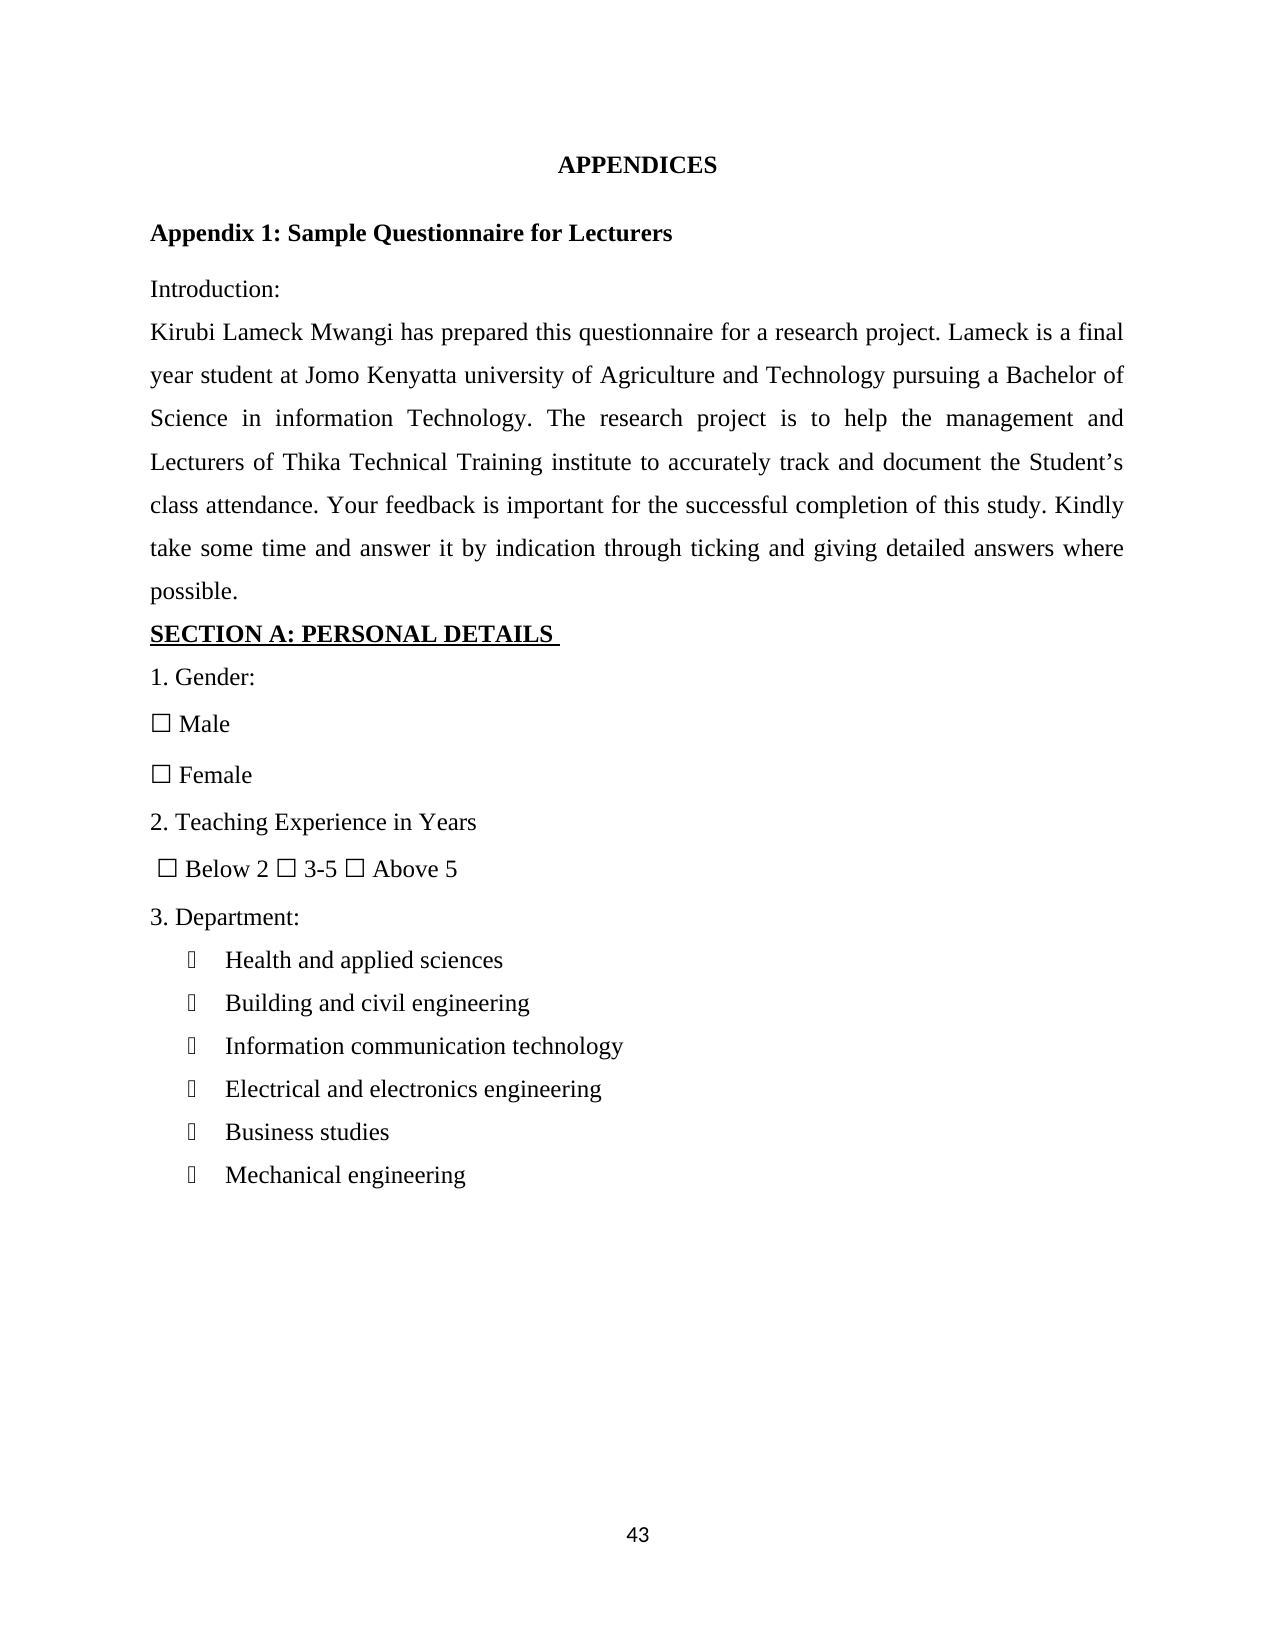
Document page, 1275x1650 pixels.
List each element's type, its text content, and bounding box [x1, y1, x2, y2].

subtitle Appendix 1: Sample Questionnaire for Lecturers [150, 218, 1125, 247]
list Business studies [187, 1117, 1125, 1146]
text Kirubi Lameck Mwangi has prepared this questionnaire for a research project. Lameck is a final year student at Jomo Kenyatta university of Agriculture and Technology pursuing a Bachelor of Science in information Technology. The research project is to help the management and Lecturers of Thika Technical Training institute to accurately track and document the Student’s class attendance. Your feedback is important for the successful completion of this study. Kindly take some time and answer it by indication through ticking and giving detailed answers where possible. [150, 317, 1125, 605]
list Building and civil engineering [187, 988, 1125, 1017]
list Mechanical engineering [187, 1160, 1125, 1189]
text ☐ Below 2 ☐ 3-5 ☐ Above 5 [150, 851, 1125, 885]
list Electrical and electronics engineering [187, 1074, 1125, 1103]
list Information communication technology [187, 1031, 1125, 1060]
text ☐ Male [150, 705, 1125, 739]
subtitle APPENDICES [150, 150, 1125, 179]
list Health and applied sciences [187, 945, 1125, 973]
text 3. Department: [150, 902, 1125, 930]
text 2. Teaching Experience in Years [150, 807, 1125, 836]
text 1. Gender: [150, 662, 1125, 691]
text SECTION A: PERSONAL DETAILS [150, 619, 1125, 648]
text ☐ Female [150, 756, 1125, 791]
text Introduction: [150, 274, 1125, 303]
